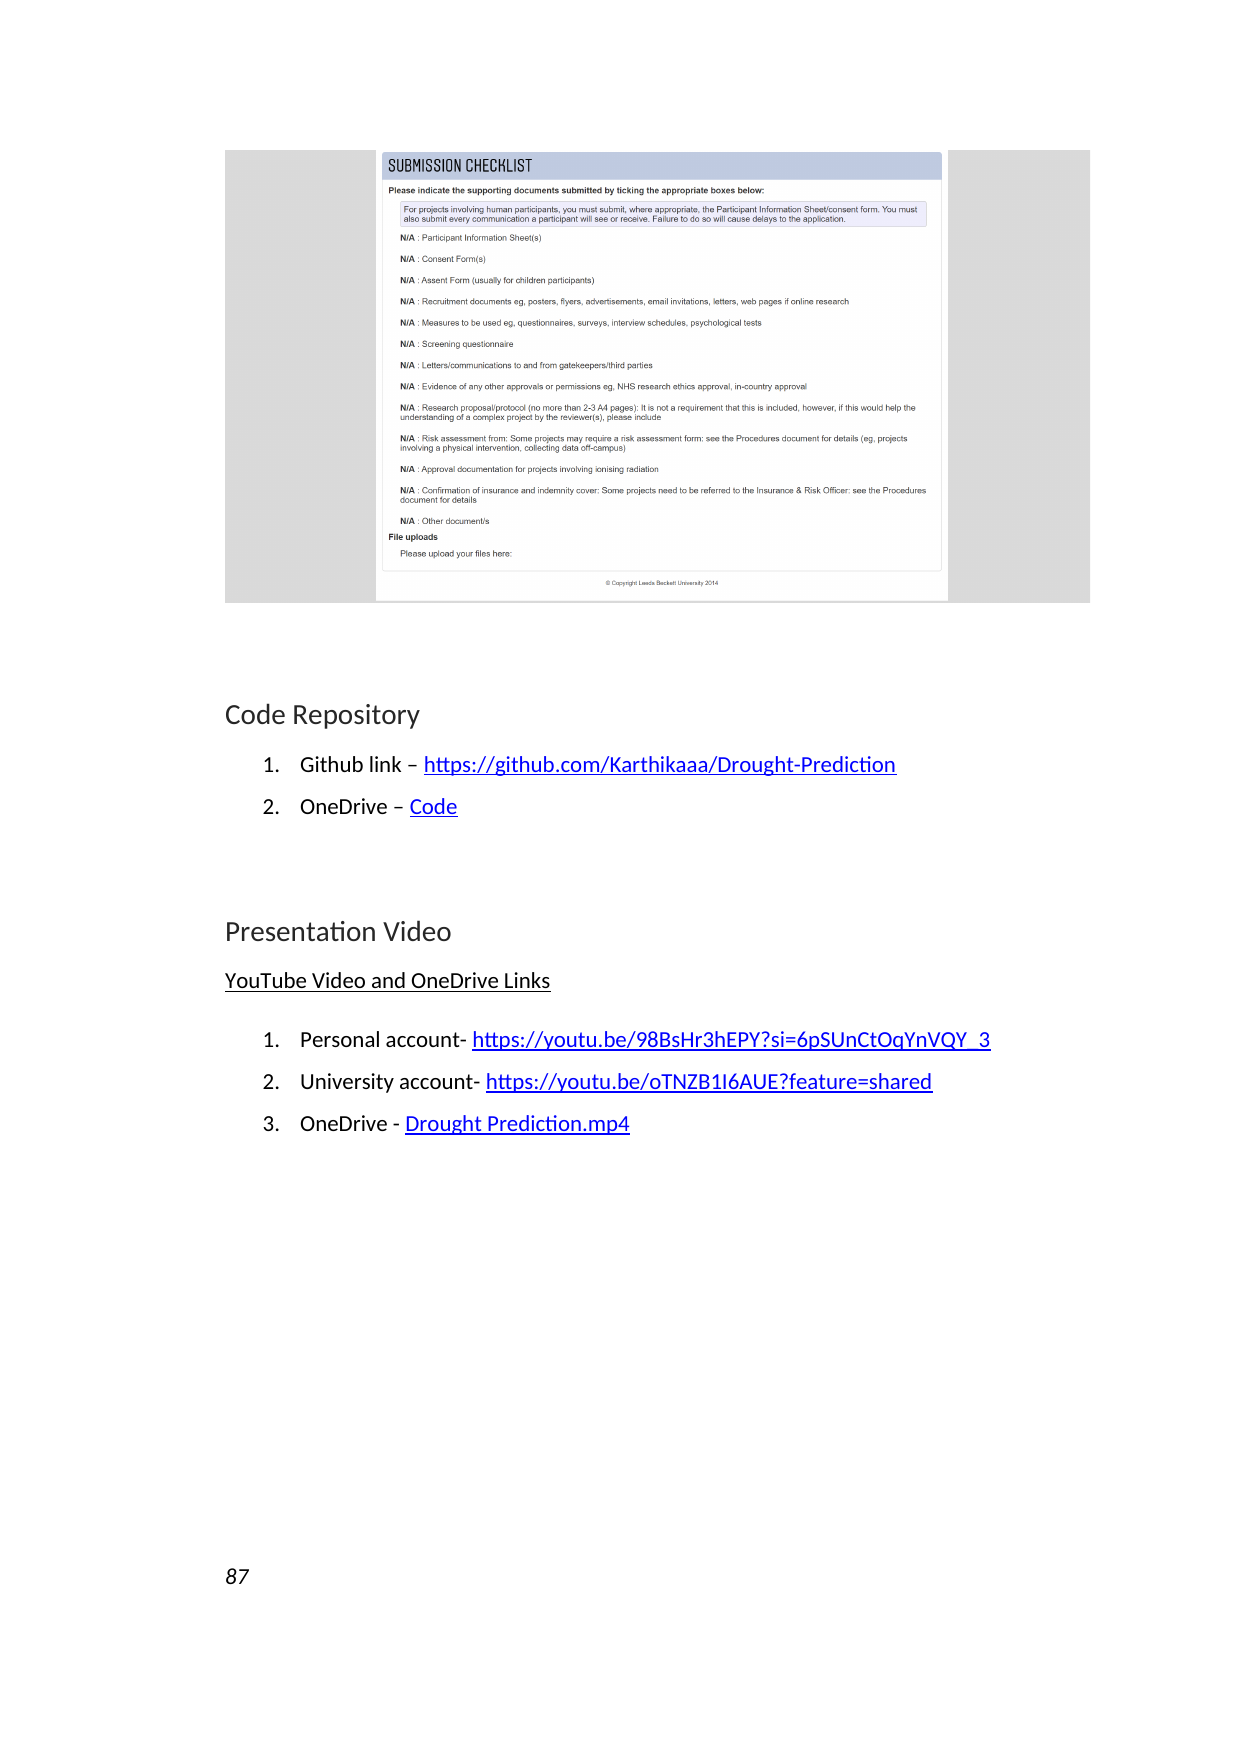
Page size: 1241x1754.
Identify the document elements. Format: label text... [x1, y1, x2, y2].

list OneDrive - Drought Prediction.mp4 [262, 1109, 1090, 1137]
text YouTube Video and OneDrive Links [225, 967, 1090, 995]
list OneDrive – Code [262, 792, 1090, 820]
list Personal account- https://youtu.be/98BsHr3hEPY?si=6pSUnCtOqYnVQY_3 [262, 1025, 1090, 1053]
list University account- https://youtu.be/oTNZB1I6AUE?feature=shared [262, 1067, 1090, 1095]
list Github link – https://github.com/Karthikaaa/Drought-Prediction [262, 750, 1090, 778]
subtitle Code Repository [225, 696, 1090, 732]
picture [225, 150, 1091, 603]
subtitle Presentation Video [225, 913, 1090, 949]
